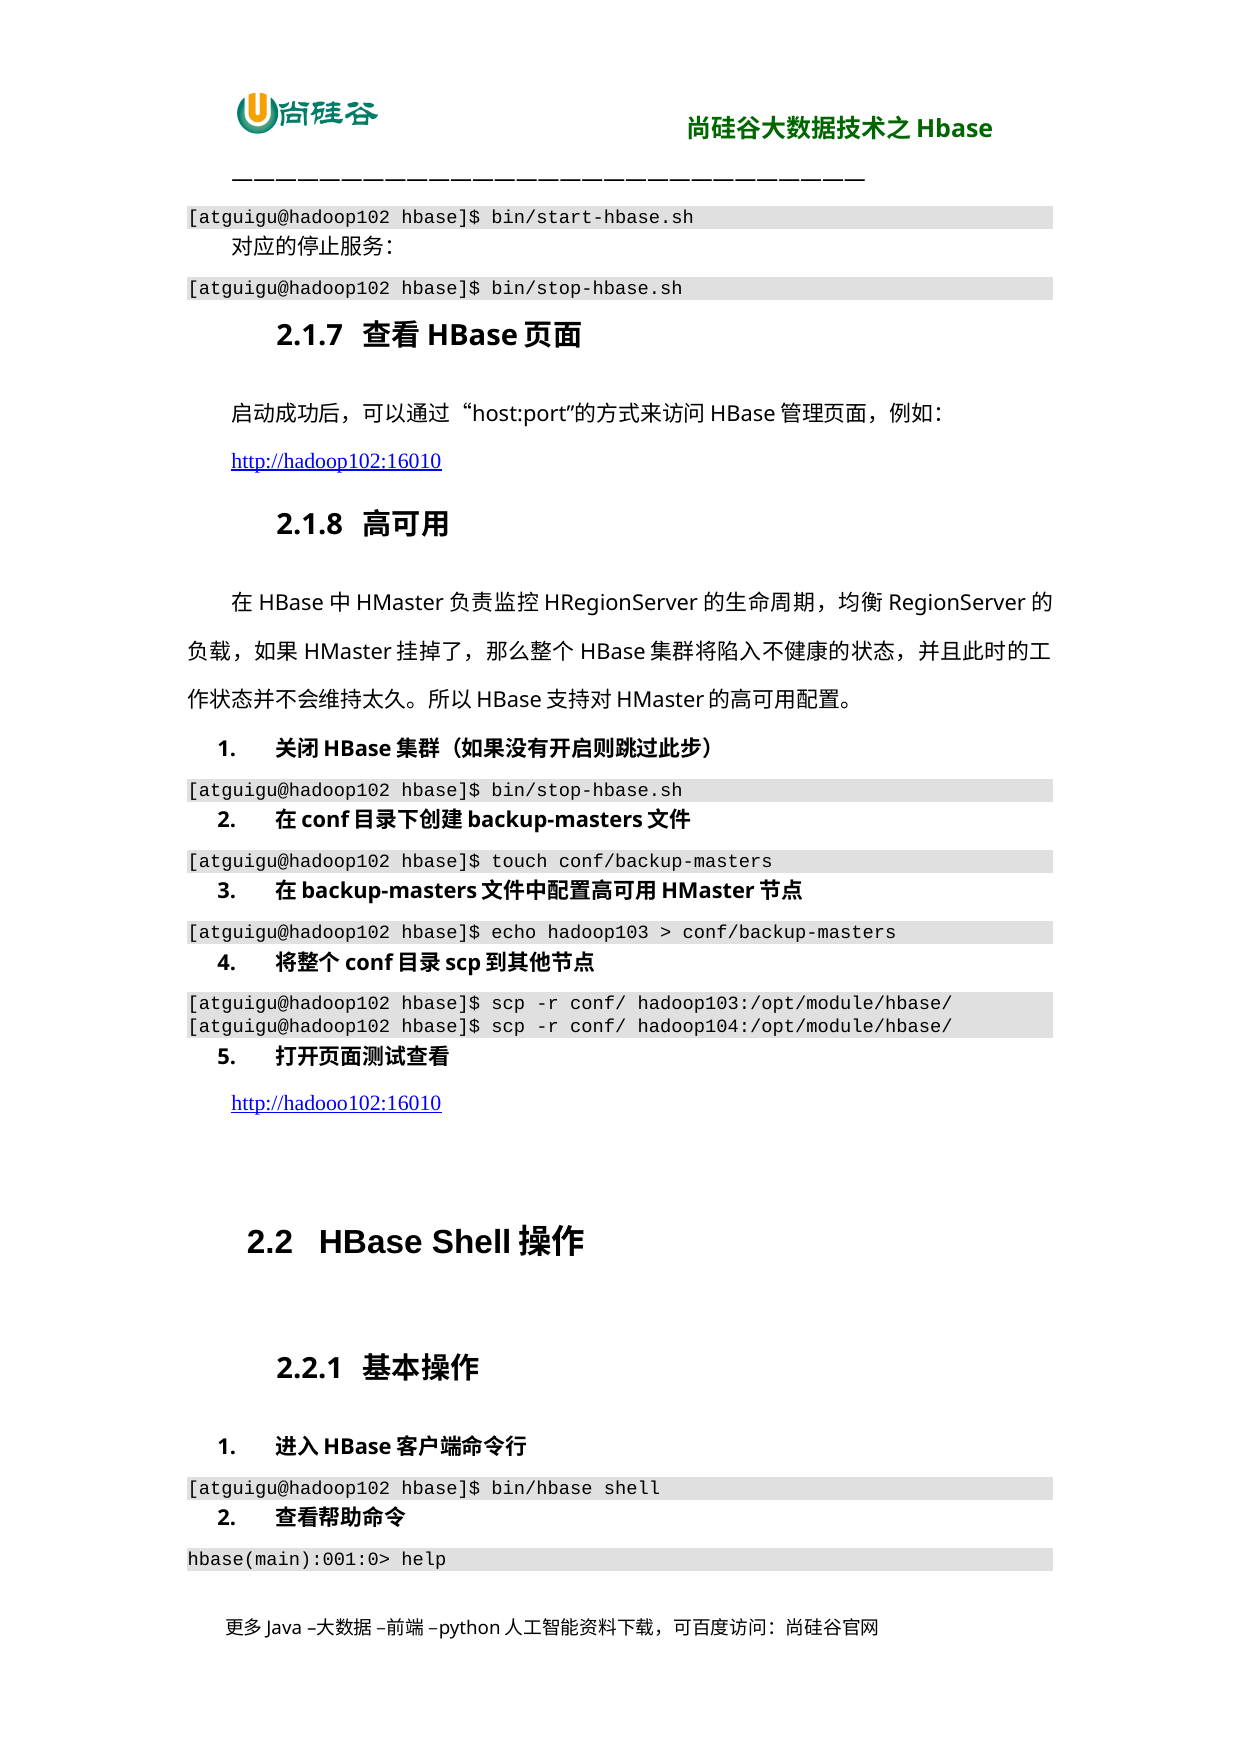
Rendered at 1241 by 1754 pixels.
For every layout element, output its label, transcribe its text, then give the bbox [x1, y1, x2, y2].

text [atguigu@hadoop102 hbase]$ scp -r conf/ hadoop104:/opt/module/hbase/ [187, 1015, 1053, 1038]
text http://hadooo102:16010 [187, 1087, 1053, 1119]
text [atguigu@hadoop102 hbase]$ bin/hbase shell [187, 1477, 1053, 1500]
text 启动成功后，可以通过“host:port”的方式来访问HBase管理页面，例如： [187, 396, 1053, 428]
text [atguigu@hadoop102 hbase]$ bin/stop-hbase.sh [187, 277, 1053, 300]
text [atguigu@hadoop102 hbase]$ echo hadoop103 > conf/backup-masters [187, 921, 1053, 944]
text [atguigu@hadoop102 hbase]$ bin/stop-hbase.sh [187, 779, 1053, 802]
text 查看帮助命令 [217, 1500, 1053, 1532]
text http://hadoop102:16010 [187, 444, 1053, 476]
text 将整个conf目录scp到其他节点 [217, 944, 1053, 977]
subtitle 查看HBase页面 [276, 300, 1053, 365]
subtitle 高可用 [276, 489, 1053, 554]
subtitle 基本操作 [276, 1333, 1053, 1398]
text 打开页面测试查看 [217, 1038, 1053, 1071]
text [atguigu@hadoop102 hbase]$ scp -r conf/ hadoop103:/opt/module/hbase/ [187, 992, 1053, 1015]
text [atguigu@hadoop102 hbase]$ bin/start-hbase.sh [187, 206, 1053, 229]
picture [231, 88, 382, 138]
text [atguigu@hadoop102 hbase]$ touch conf/backup-masters [187, 850, 1053, 873]
text hbase(main):001:0> help [187, 1548, 1053, 1571]
subtitle HBase Shell操作 [247, 1206, 1053, 1271]
text 关闭HBase集群（如果没有开启则跳过此步） [217, 730, 1053, 763]
text 进入HBase客户端命令行 [217, 1428, 1053, 1461]
text 在conf目录下创建backup-masters文件 [217, 802, 1053, 834]
text 在HBase中HMaster负责监控HRegionServer的生命周期，均衡RegionServer的负载，如果HMaster挂掉了，那么整个HBase集群将陷入不健康的状态，并且此时的工作状态并不会维持太久。所以HBase支持对HMaster的高可用配置。 [187, 584, 1053, 714]
text 对应的停止服务： [187, 229, 1053, 261]
text 在backup-masters文件中配置高可用HMaster节点 [217, 873, 1053, 905]
